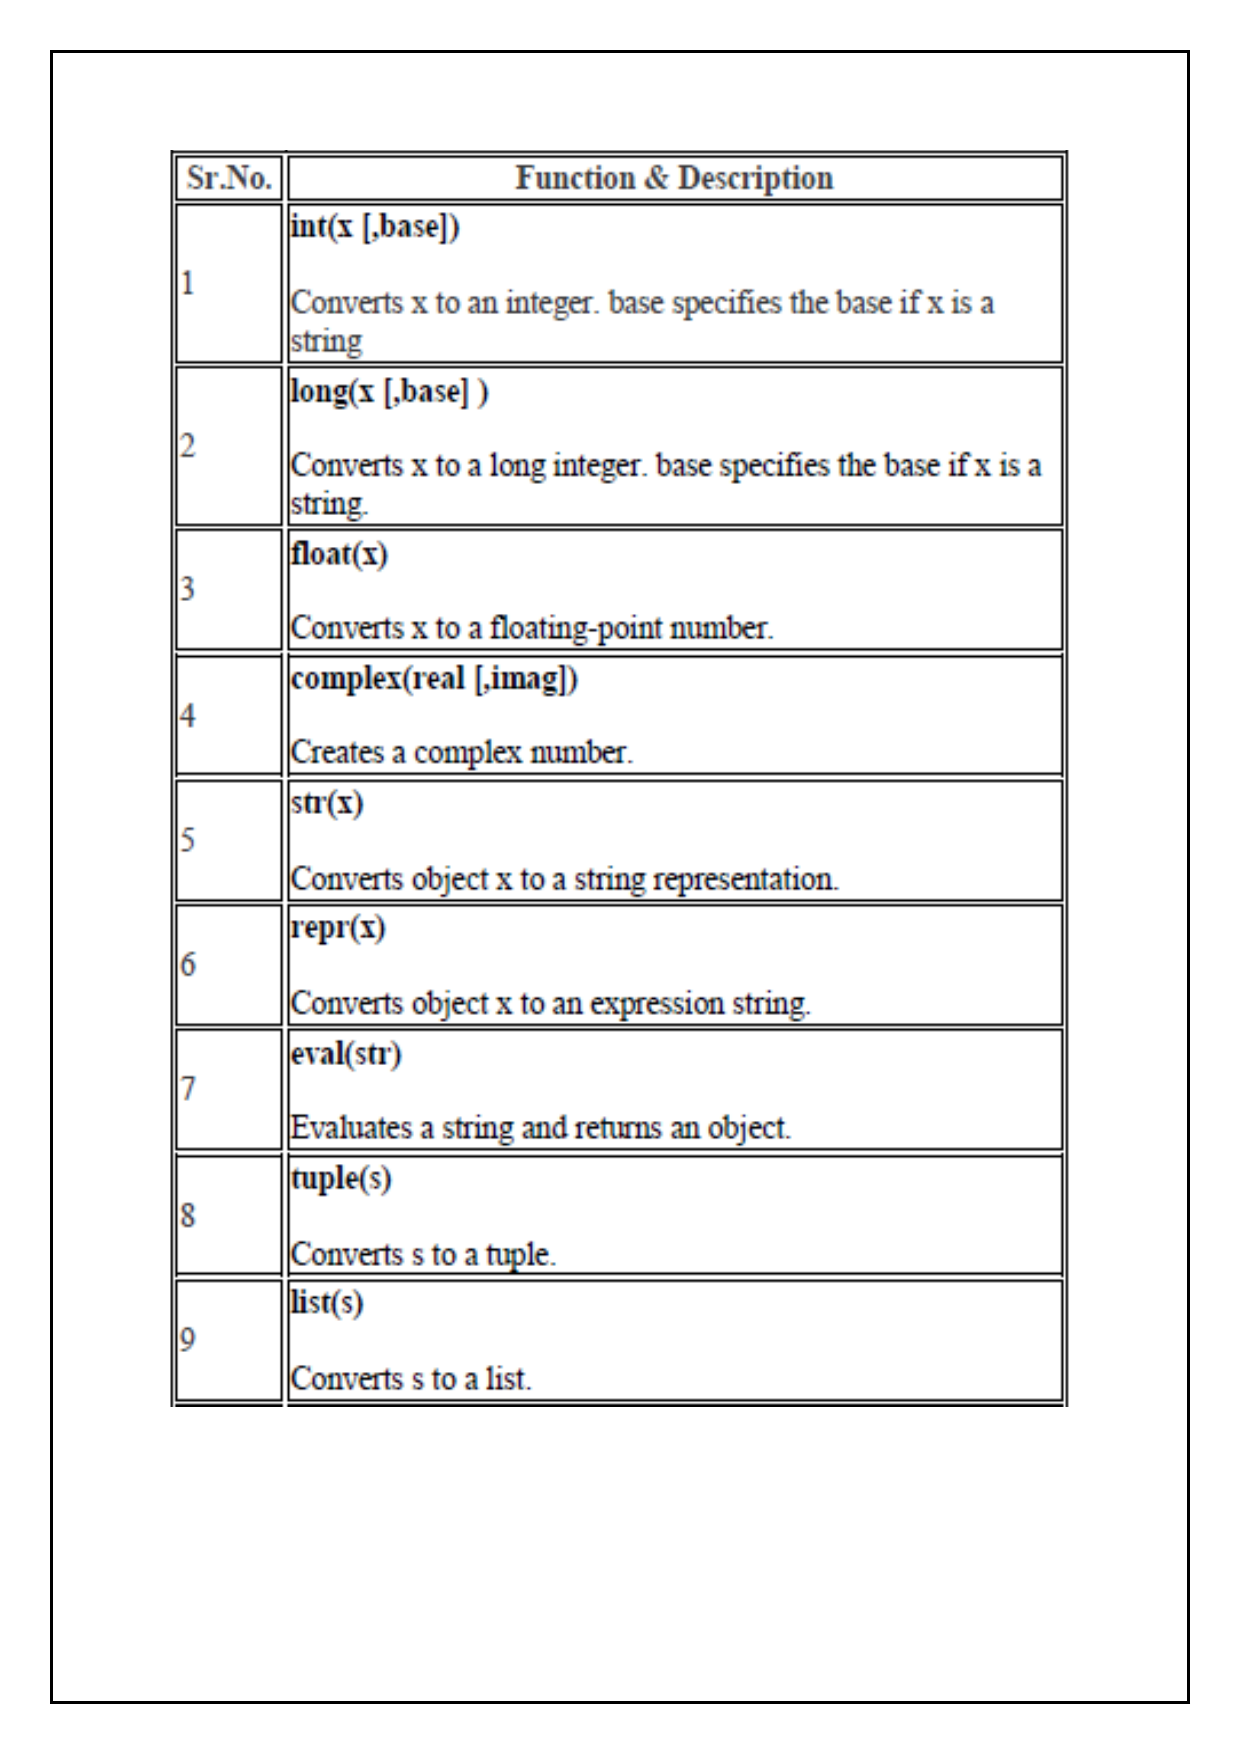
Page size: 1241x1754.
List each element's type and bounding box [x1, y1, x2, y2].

picture [169, 150, 1071, 1407]
